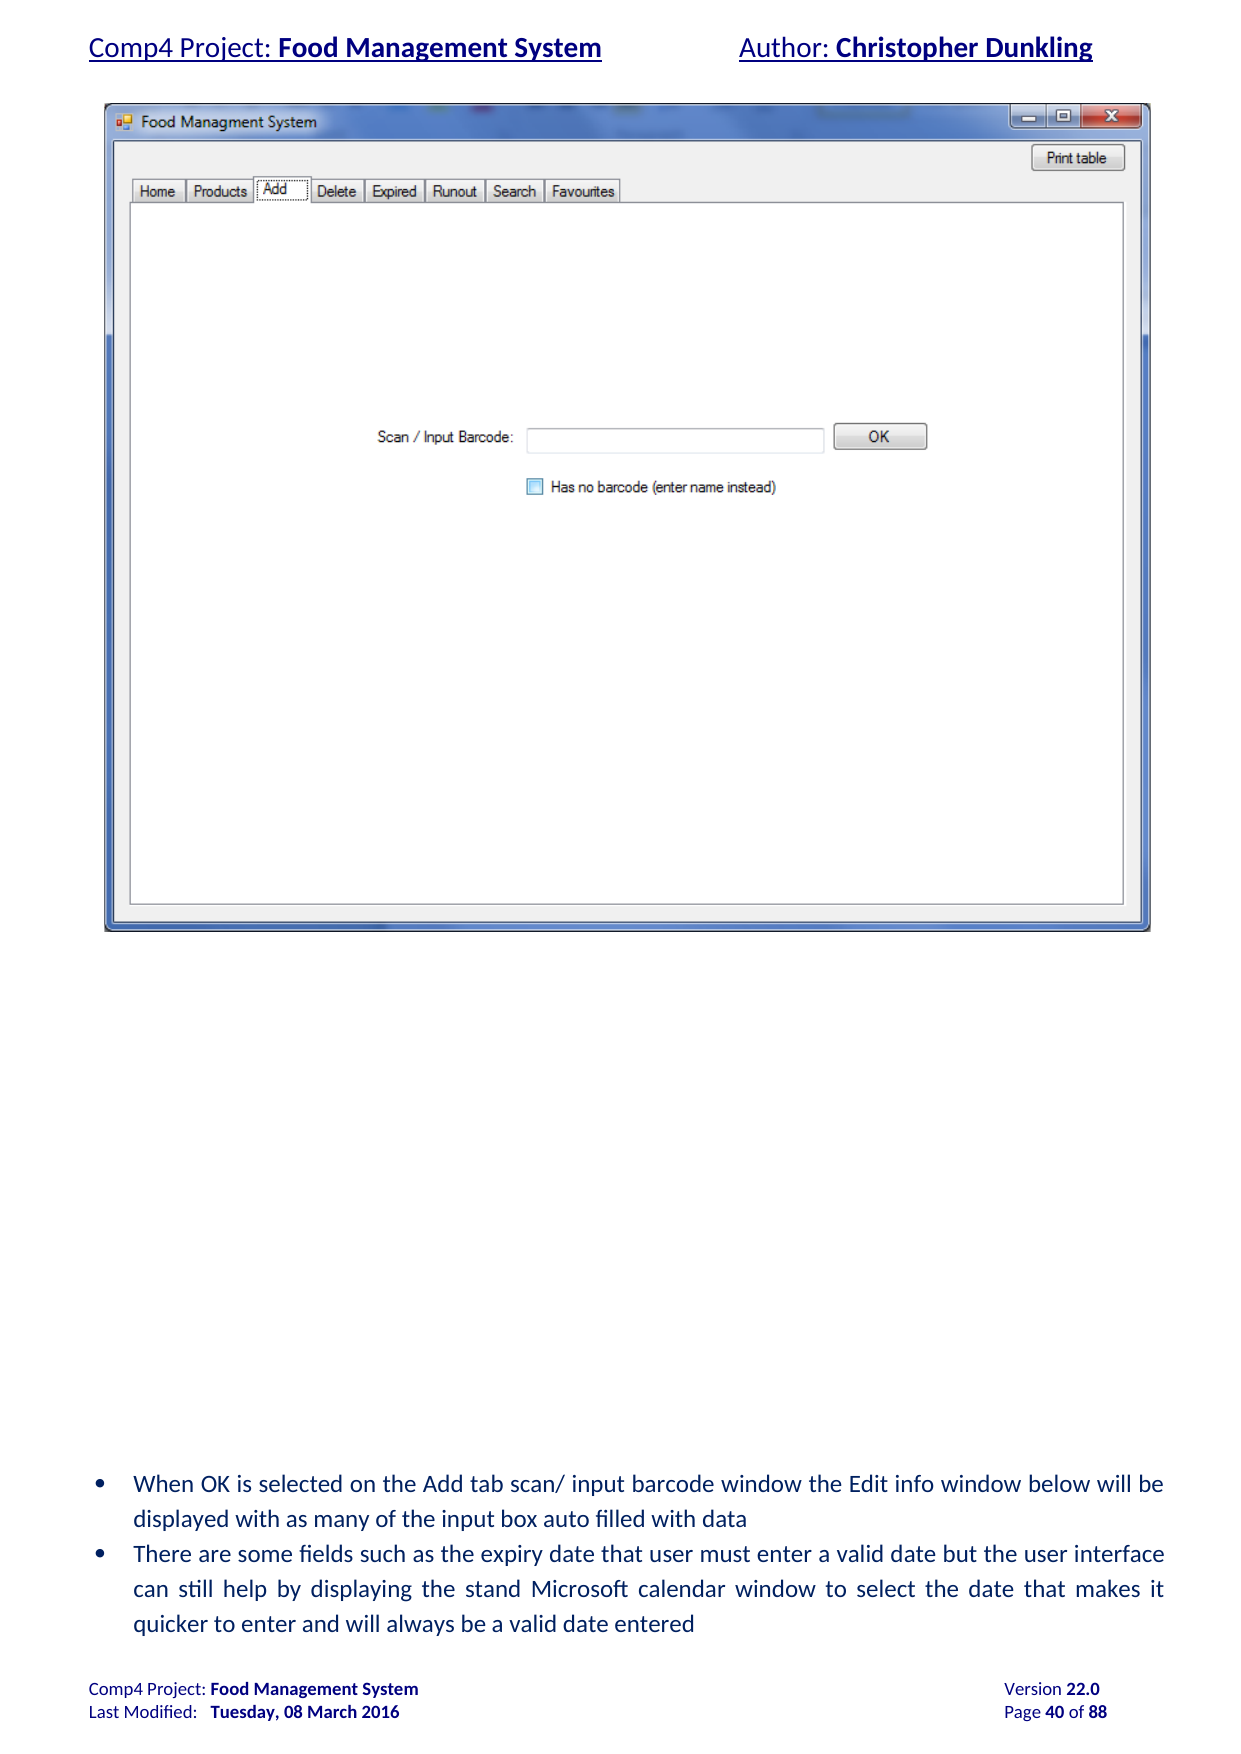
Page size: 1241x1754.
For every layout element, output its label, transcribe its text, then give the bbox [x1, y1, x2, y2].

picture [104, 103, 1151, 932]
list When OK is selected on the Add tab scan/ input barcode window the Edit info window below will be displayed with as many of the input box auto filled with data [96, 1468, 1166, 1533]
list There are some fields such as the expiry date that user must enter a valid date but the user interface can still help by displaying the stand Microsoft calendar window to select the date that makes it quicker to enter and will always be a valid date entered [96, 1538, 1166, 1638]
